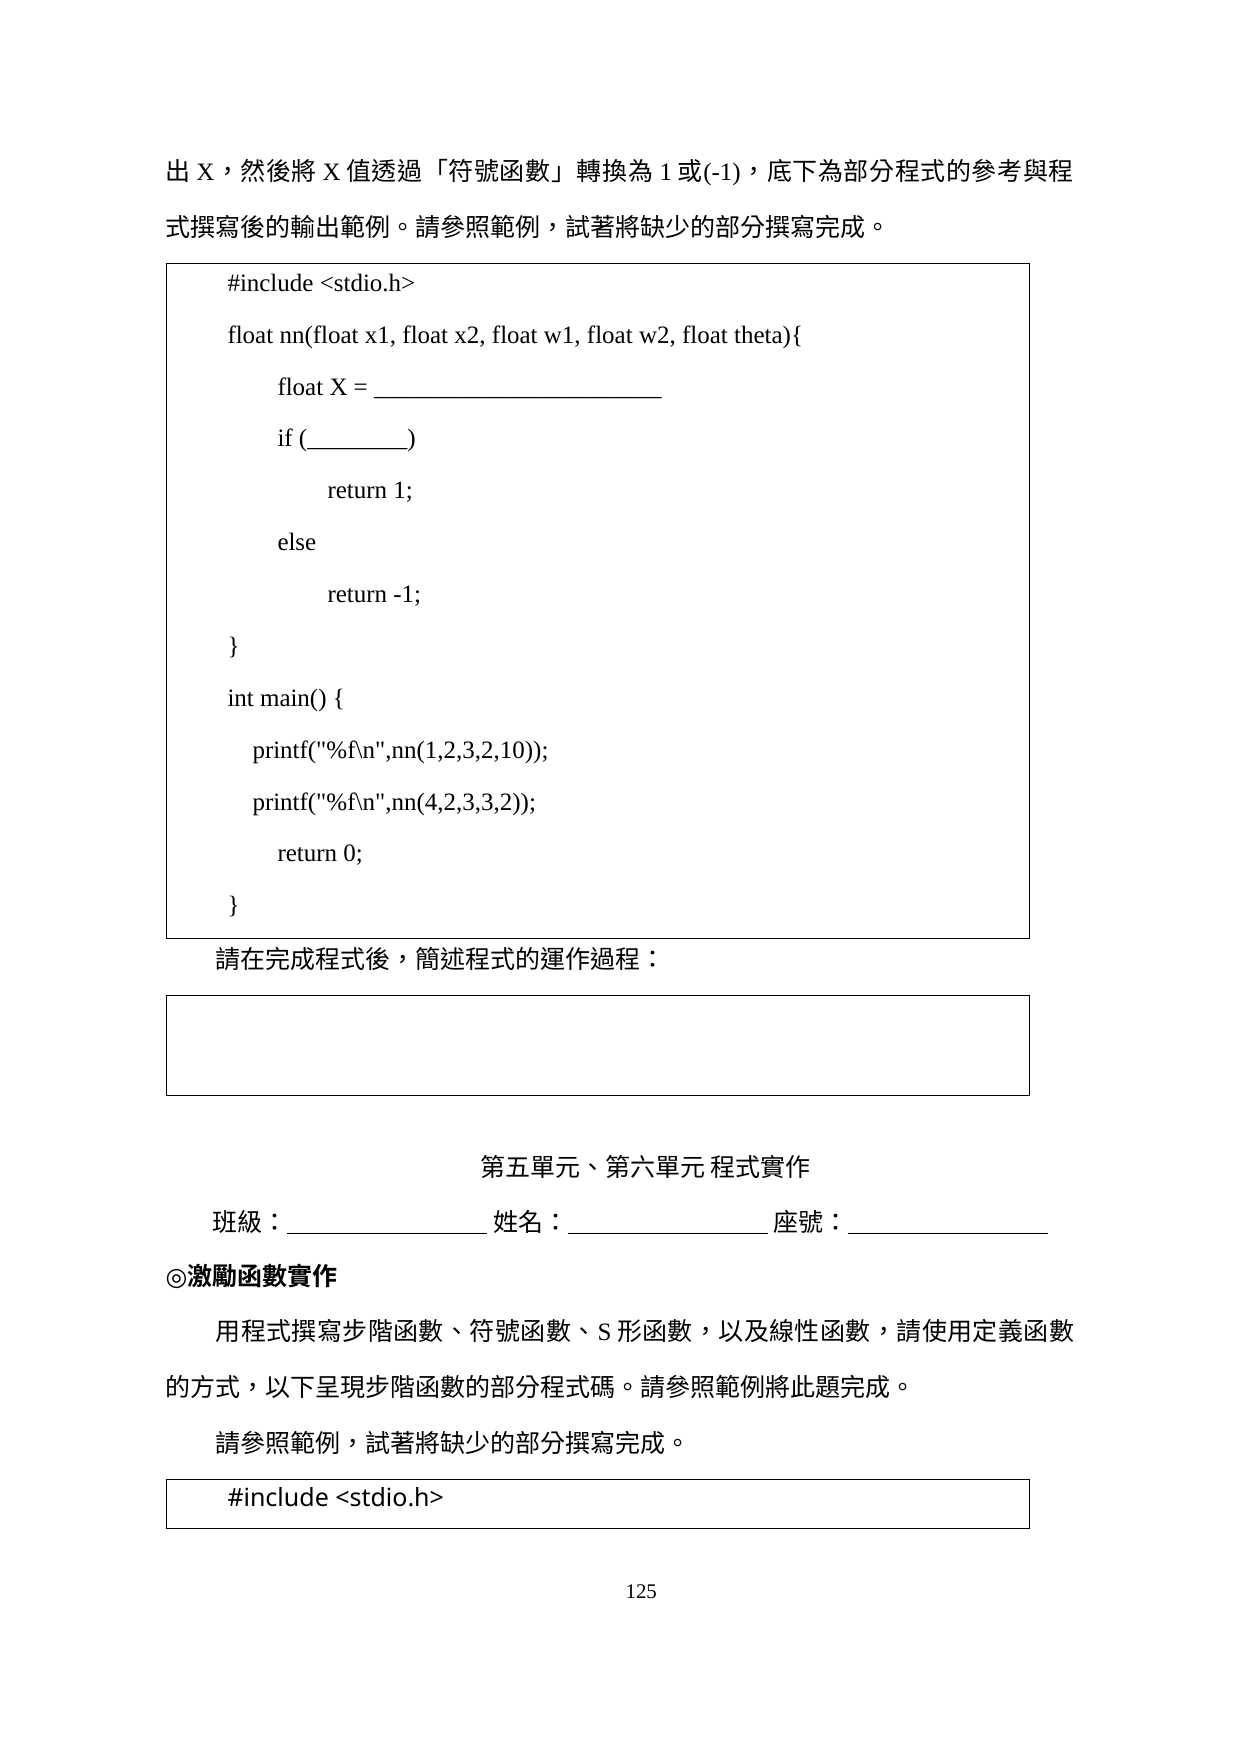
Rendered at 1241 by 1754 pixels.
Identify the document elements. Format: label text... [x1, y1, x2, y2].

text 用程式撰寫步階函數、符號函數、S形函數，以及線性函數，請使用定義函數的方式，以下呈現步階函數的部分程式碼。請參照範例將此題完成。 [165, 1311, 1075, 1405]
text 請在完成程式後，簡述程式的運作過程： [165, 939, 1075, 976]
table_header #include <stdio.h> float nn(float x1, float x2, float w1, float w2, float theta){ float X = _______________________ if (________) return 1; else return -1; } int main() { printf("%f\n",nn(1,2,3,2,10)); printf("%f\n",nn(4,2,3,3,2)); return 0; } [167, 264, 1029, 938]
text 班級：＿＿＿＿＿＿＿＿ 姓名：＿＿＿＿＿＿＿＿ 座號：＿＿＿＿＿＿＿＿ [165, 1202, 1075, 1238]
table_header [167, 1480, 1029, 1528]
table_header [167, 996, 1029, 1095]
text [165, 151, 1075, 244]
text ◎激勵函數實作 [165, 1257, 1075, 1293]
text 第五單元、第六單元 程式實作 [165, 1148, 1075, 1184]
text 請參照範例，試著將缺少的部分撰寫完成。 [165, 1423, 1075, 1460]
